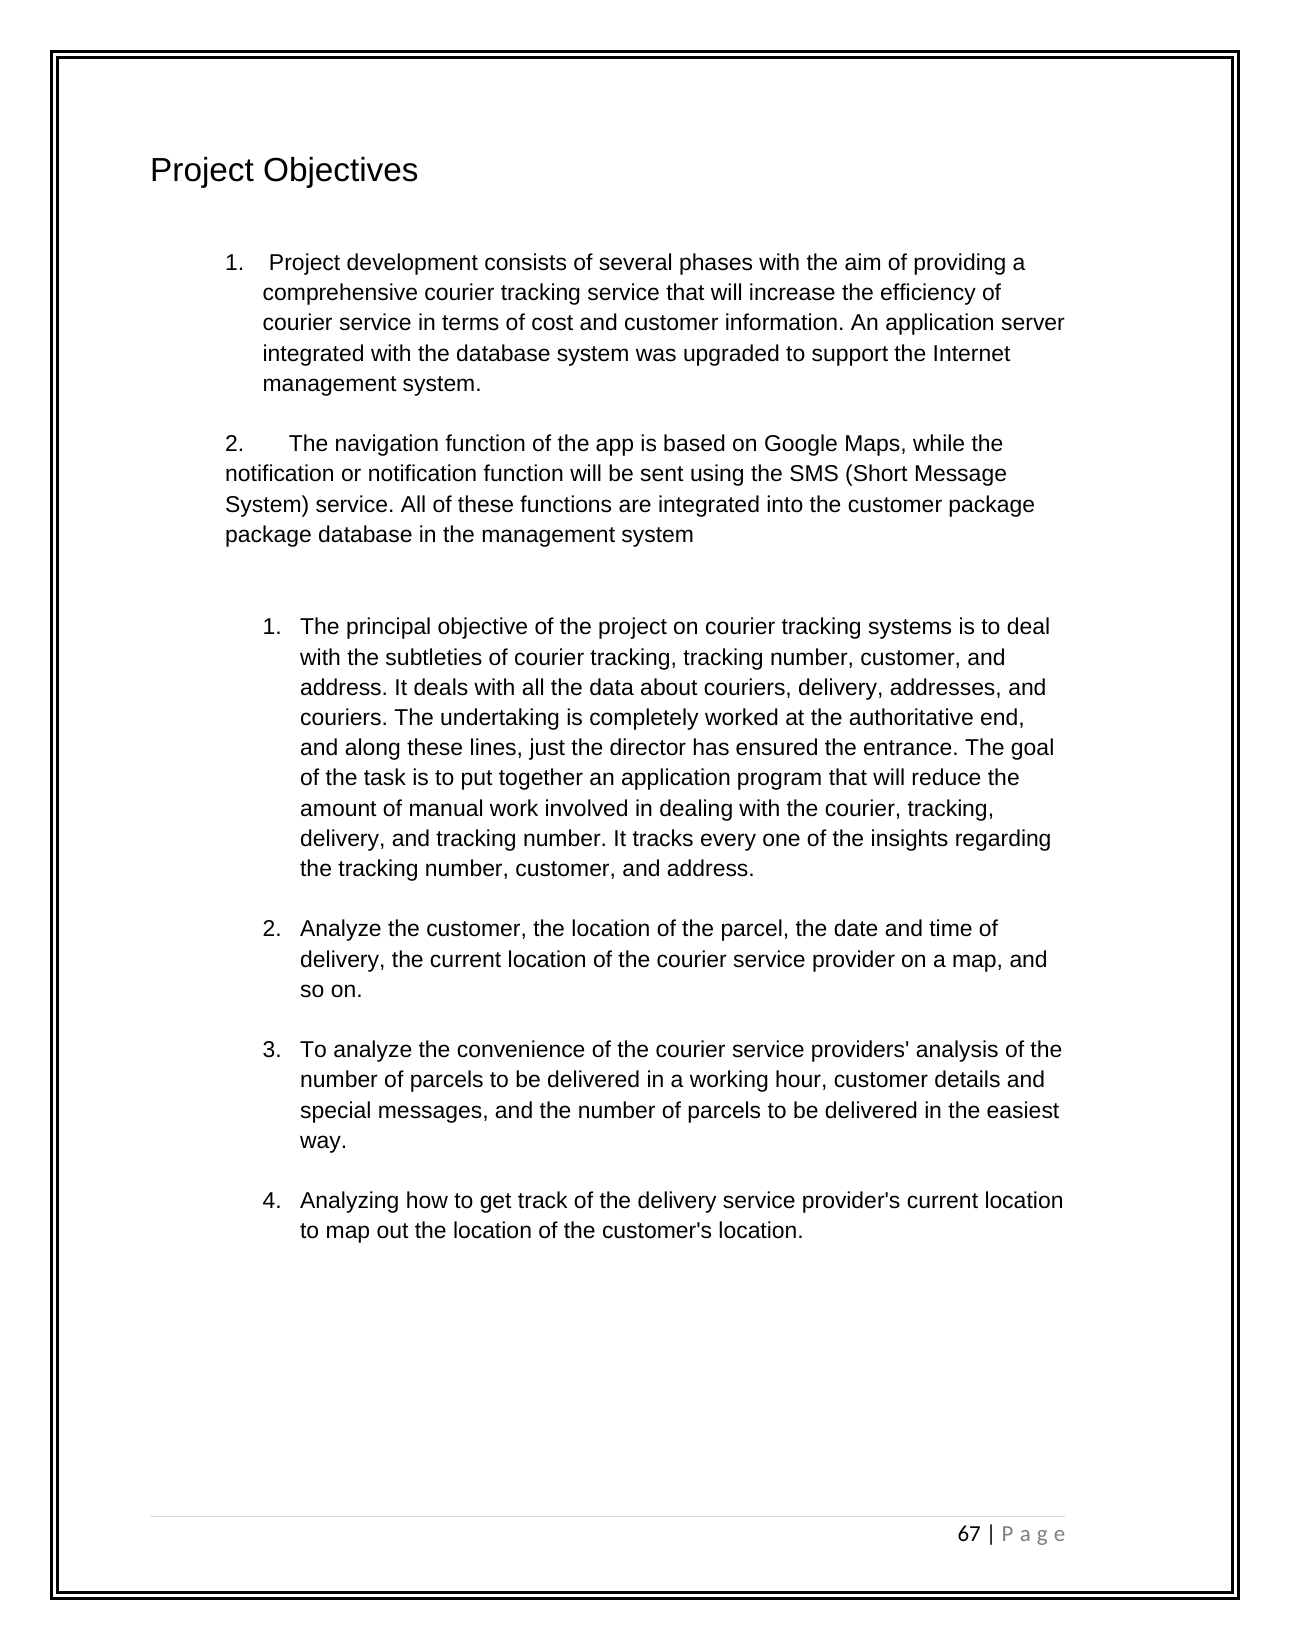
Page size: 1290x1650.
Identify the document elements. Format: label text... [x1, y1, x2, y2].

list The principal objective of the project on courier tracking systems is to deal with the subtleties of courier tracking, tracking number, customer, and address. It deals with all the data about couriers, delivery, addresses, and couriers. The undertaking is completely worked at the authoritative end, and along these lines, just the director has ensured the entrance. The goal of the task is to put together an application program that will reduce the amount of manual work involved in dealing with the courier, tracking, delivery, and tracking number. It tracks every one of the insights regarding the tracking number, customer, and address. [262, 613, 1065, 881]
list Analyze the customer, the location of the parcel, the date and time of delivery, the current location of the courier service provider on a map, and so on. [262, 915, 1065, 1002]
list To analyze the convenience of the courier service providers' analysis of the number of parcels to be delivered in a working hour, customer details and special messages, and the number of parcels to be delivered in the easiest way. [262, 1036, 1065, 1153]
text 2. The navigation function of the app is based on Google Maps, while the notification or notification function will be sent using the SMS (Short Message System) service. All of these functions are integrated into the customer package package database in the management system [225, 430, 1065, 547]
list Project development consists of several phases with the aim of providing a comprehensive courier tracking service that will increase the efficiency of courier service in terms of cost and customer information. An application server integrated with the database system was upgraded to support the Internet management system. [225, 249, 1065, 396]
text Project Objectives [150, 150, 1065, 188]
list Analyzing how to get track of the delivery service provider's current location to map out the location of the customer's location. [262, 1187, 1065, 1244]
